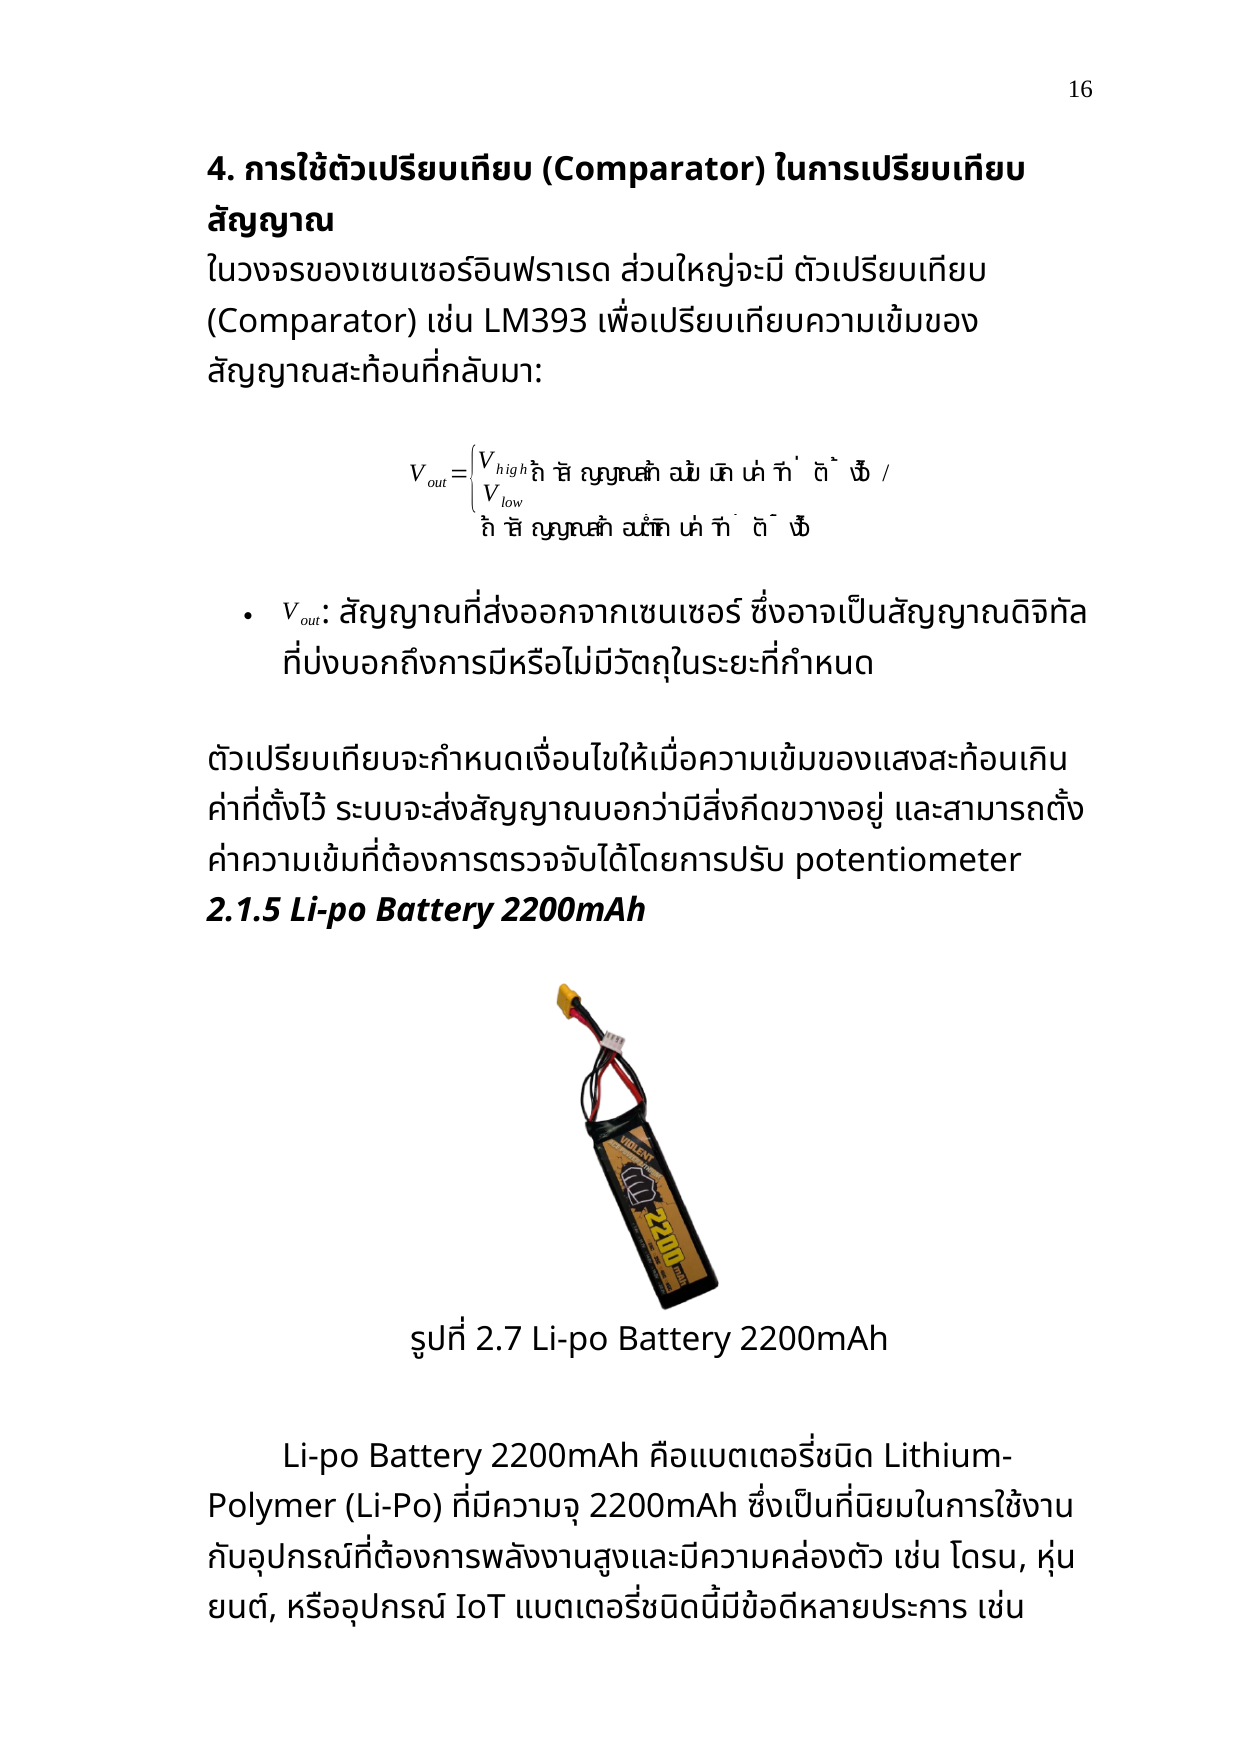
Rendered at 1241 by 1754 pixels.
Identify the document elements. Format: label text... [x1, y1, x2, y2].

picture [516, 960, 783, 1315]
text 4. การใช้ตัวเปรียบเทียบ (Comparator) ในการเปรียบเทียบสัญญาณ [207, 145, 1092, 246]
text ในวงจรของเซนเซอร์อินฟราเรด ส่วนใหญ่จะมี ตัวเปรียบเทียบ (Comparator) เช่น LM393 เพื่อเปรียบเทียบความเข้มของสัญญาณสะท้อนที่กลับมา: [207, 246, 1092, 398]
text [207, 1431, 1092, 1634]
text ตัวเปรียบเทียบจะกำหนดเงื่อนไขให้เมื่อความเข้มของแสงสะท้อนเกินค่าที่ตั้งไว้ ระบบจะส่งสัญญาณบอกว่ามีสิ่งกีดขวางอยู่ และสามารถตั้งค่าความเข้มที่ต้องการตรวจจับได้โดยการปรับ potentiometer [207, 734, 1092, 886]
subtitle 2.1.5 Li-po Battery 2200mAh [207, 886, 1092, 931]
list ​: สัญญาณที่ส่งออกจากเซนเซอร์ ซึ่งอาจเป็นสัญญาณดิจิทัลที่บ่งบอกถึงการมีหรือไม่มีวัตถุในระยะที่กำหนด [244, 588, 1092, 689]
text รูปที่ 2.7 Li-po Battery 2200mAh [207, 1314, 1092, 1365]
